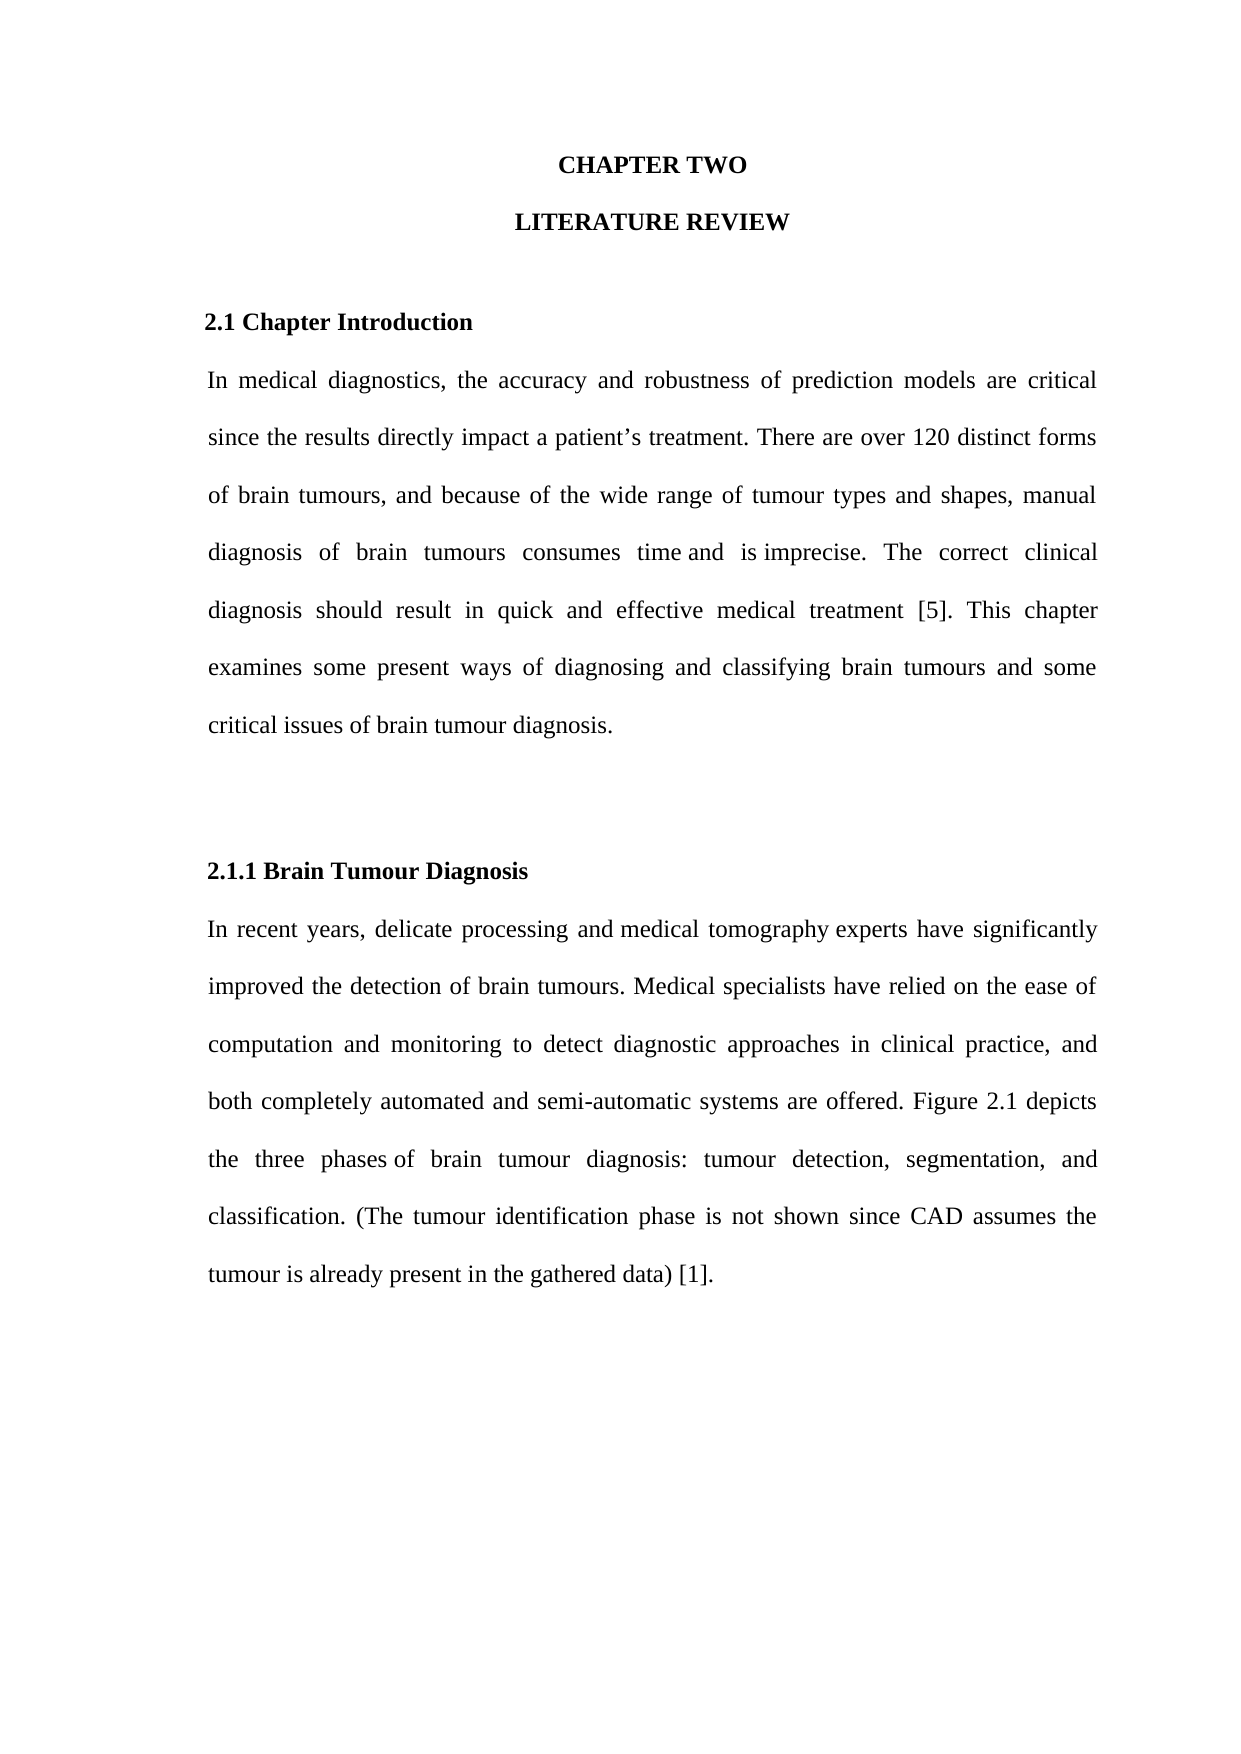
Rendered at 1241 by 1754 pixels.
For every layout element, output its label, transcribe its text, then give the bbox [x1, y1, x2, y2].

text In recent years, delicate processing and medical tomography experts have significantly improved the detection of brain tumours. Medical specialists have relied on the ease of computation and monitoring to detect diagnostic approaches in clinical practice, and both completely automated and semi-automatic systems are offered. Figure 2.1 depicts the three phases of brain tumour diagnosis: tumour detection, segmentation, and classification. (The tumour identification phase is not shown since CAD assumes the tumour is already present in the gathered data) [1]. [207, 914, 1098, 1287]
text In medical diagnostics, the accuracy and robustness of prediction models are critical since the results directly impact a patient’s treatment. There are over 120 distinct forms of brain tumours, and because of the wide range of tumour types and shapes, manual diagnosis of brain tumours consumes time and is imprecise. The correct clinical diagnosis should result in quick and effective medical treatment [5]. This chapter examines some present ways of diagnosing and classifying brain tumours and some critical issues of brain tumour diagnosis. [207, 365, 1098, 739]
subtitle CHAPTER TWO [207, 150, 1098, 179]
subtitle 2.1.1 Brain Tumour Diagnosis [207, 856, 1098, 885]
subtitle LITERATURE REVIEW [207, 207, 1098, 236]
subtitle 2.1 Chapter Introduction [204, 307, 1098, 336]
